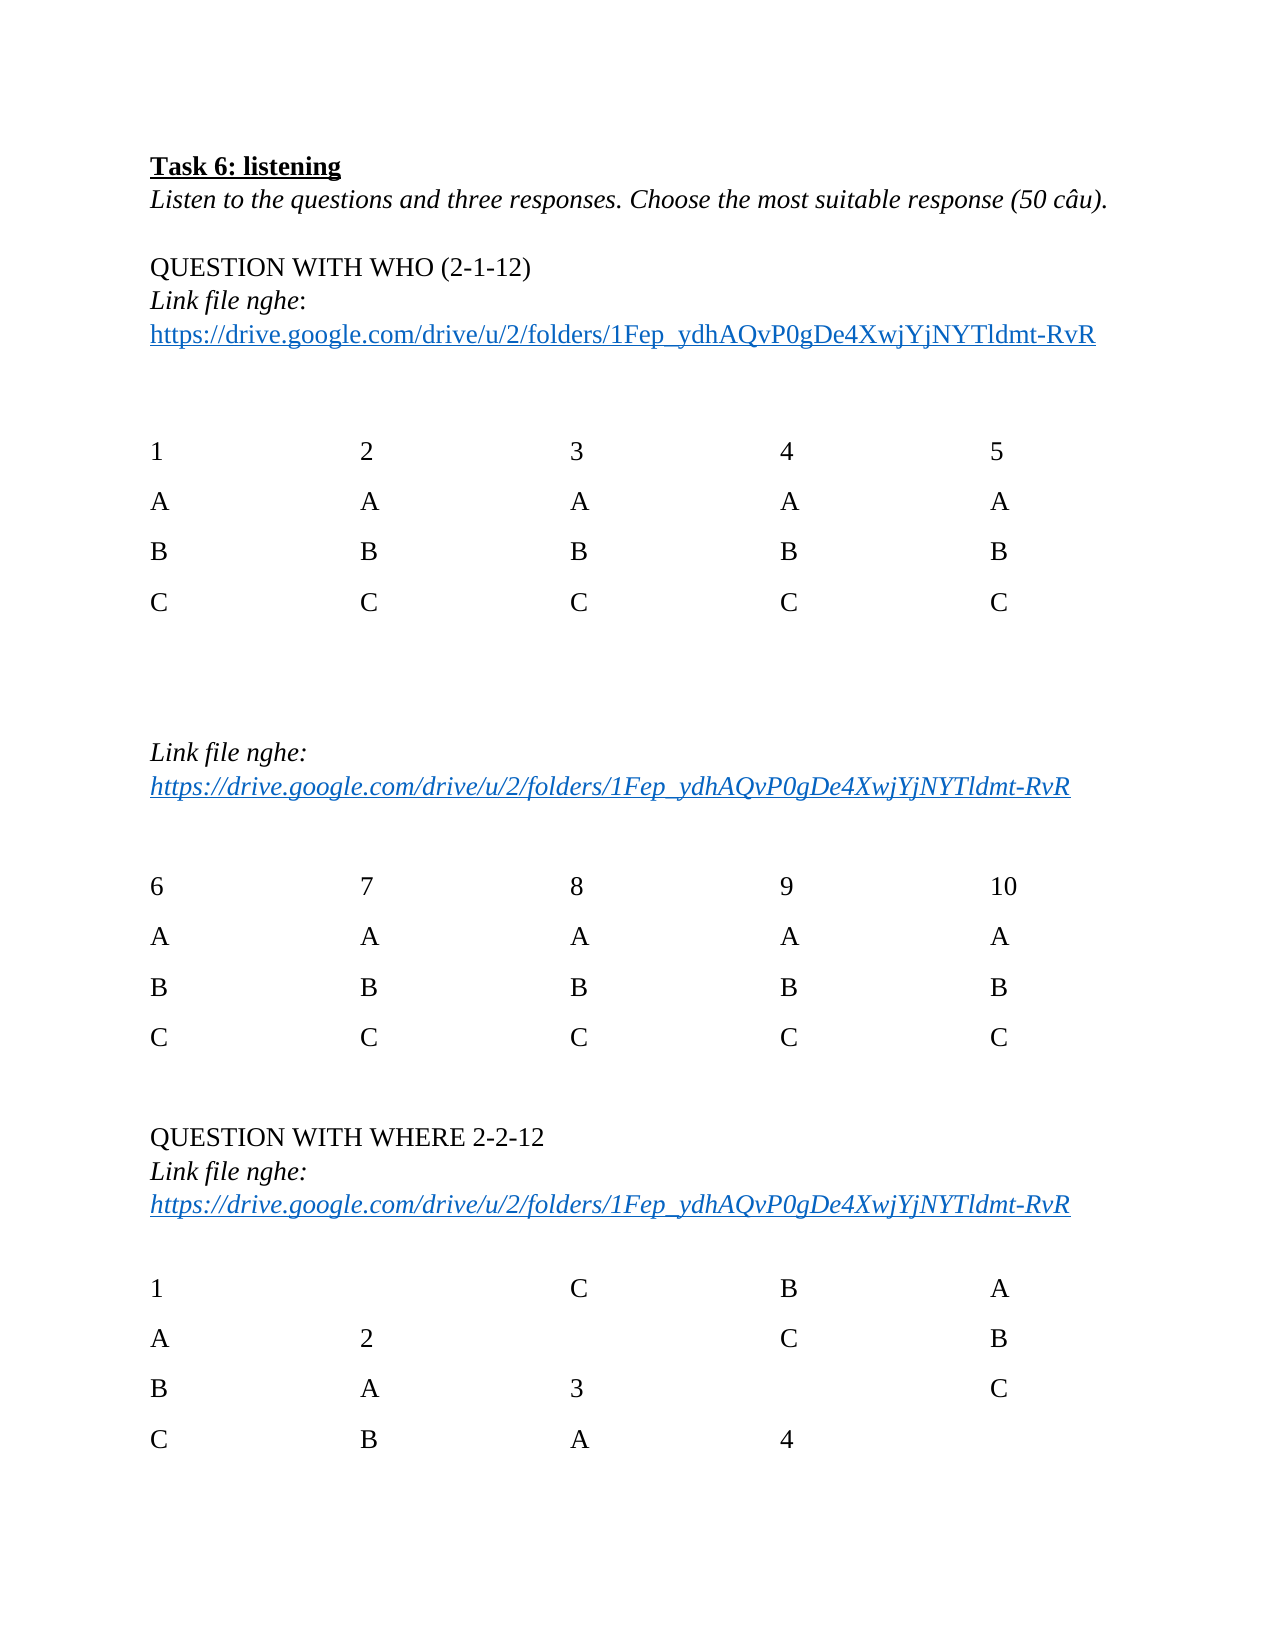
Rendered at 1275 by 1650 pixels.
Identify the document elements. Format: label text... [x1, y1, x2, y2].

text 6 [150, 870, 285, 901]
text B [780, 1272, 915, 1303]
text A [990, 1272, 1125, 1303]
text C [570, 586, 705, 617]
text B [570, 971, 705, 1002]
text A [570, 485, 705, 516]
text B [360, 535, 495, 567]
text A [150, 485, 285, 516]
text B [990, 1322, 1125, 1353]
text A [780, 920, 915, 952]
text B [360, 971, 495, 1002]
text 2 [360, 435, 495, 466]
text 10 [990, 870, 1125, 901]
text 9 [780, 870, 915, 901]
text Link file nghe: https://drive.google.com/drive/u/2/folders/1Fep_ydhAQvP0gDe4XwjYjNYTldmt-RvR [150, 736, 1125, 801]
text C [570, 1272, 705, 1303]
text B [990, 971, 1125, 1002]
text 5 [990, 435, 1125, 466]
text A [780, 485, 915, 516]
text C [780, 1021, 915, 1052]
text 7 [360, 870, 495, 901]
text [150, 1155, 1125, 1219]
text 3 [570, 1372, 705, 1404]
text B [780, 535, 915, 567]
text 4 [780, 435, 915, 466]
text C [780, 586, 915, 617]
text B [150, 971, 285, 1002]
subtitle Task 6: listening [150, 150, 1125, 181]
text A [570, 920, 705, 952]
text C [150, 1021, 285, 1052]
text 3 [570, 435, 705, 466]
text Link file nghe: https://drive.google.com/drive/u/2/folders/1Fep_ydhAQvP0gDe4XwjYjNYTldmt-RvR [150, 284, 1125, 349]
text B [150, 535, 285, 567]
text C [360, 586, 495, 617]
text B [990, 535, 1125, 567]
text C [990, 1372, 1125, 1404]
text C [150, 1423, 285, 1454]
text C [780, 1322, 915, 1353]
text C [990, 586, 1125, 617]
text B [780, 971, 915, 1002]
text 8 [570, 870, 705, 901]
text B [570, 535, 705, 567]
text A [360, 920, 495, 952]
text C [360, 1021, 495, 1052]
text B [360, 1423, 495, 1454]
text C [150, 586, 285, 617]
text 4 [780, 1423, 915, 1454]
text A [150, 920, 285, 952]
text A [990, 920, 1125, 952]
text A [360, 485, 495, 516]
text A [150, 1322, 285, 1353]
text Listen to the questions and three responses. Choose the most suitable response (50 câu). [150, 183, 1125, 215]
text QUESTION WITH WHO (2-1-12) [150, 251, 1125, 282]
text 2 [360, 1322, 495, 1353]
text 1 [150, 435, 285, 466]
text C [990, 1021, 1125, 1052]
text 1 [150, 1272, 285, 1303]
text QUESTION WITH WHERE 2-2-12 [150, 1121, 1125, 1152]
text A [990, 485, 1125, 516]
text B [150, 1372, 285, 1404]
text C [570, 1021, 705, 1052]
text A [570, 1423, 705, 1454]
text A [360, 1372, 495, 1404]
